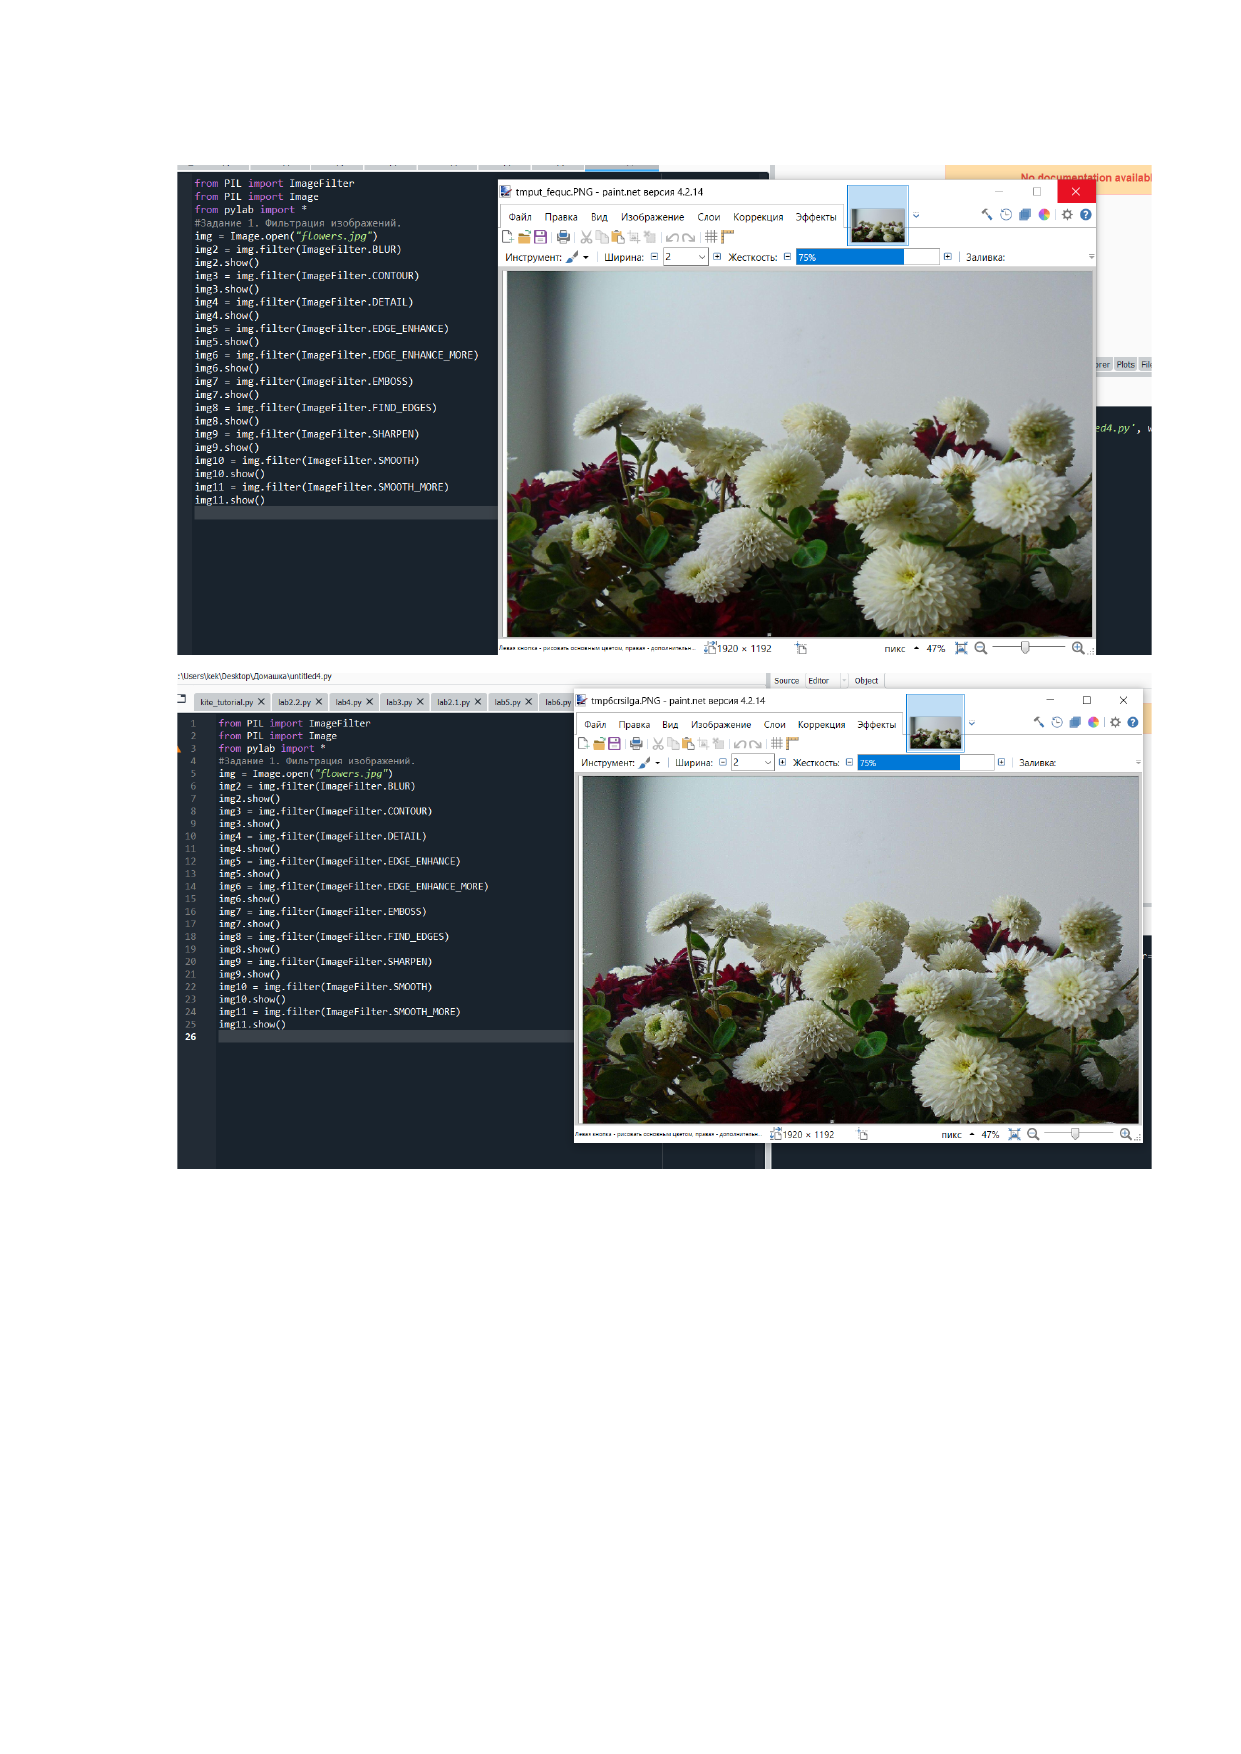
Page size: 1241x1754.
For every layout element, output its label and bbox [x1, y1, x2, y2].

picture [177, 673, 1152, 1169]
picture [177, 165, 1152, 655]
